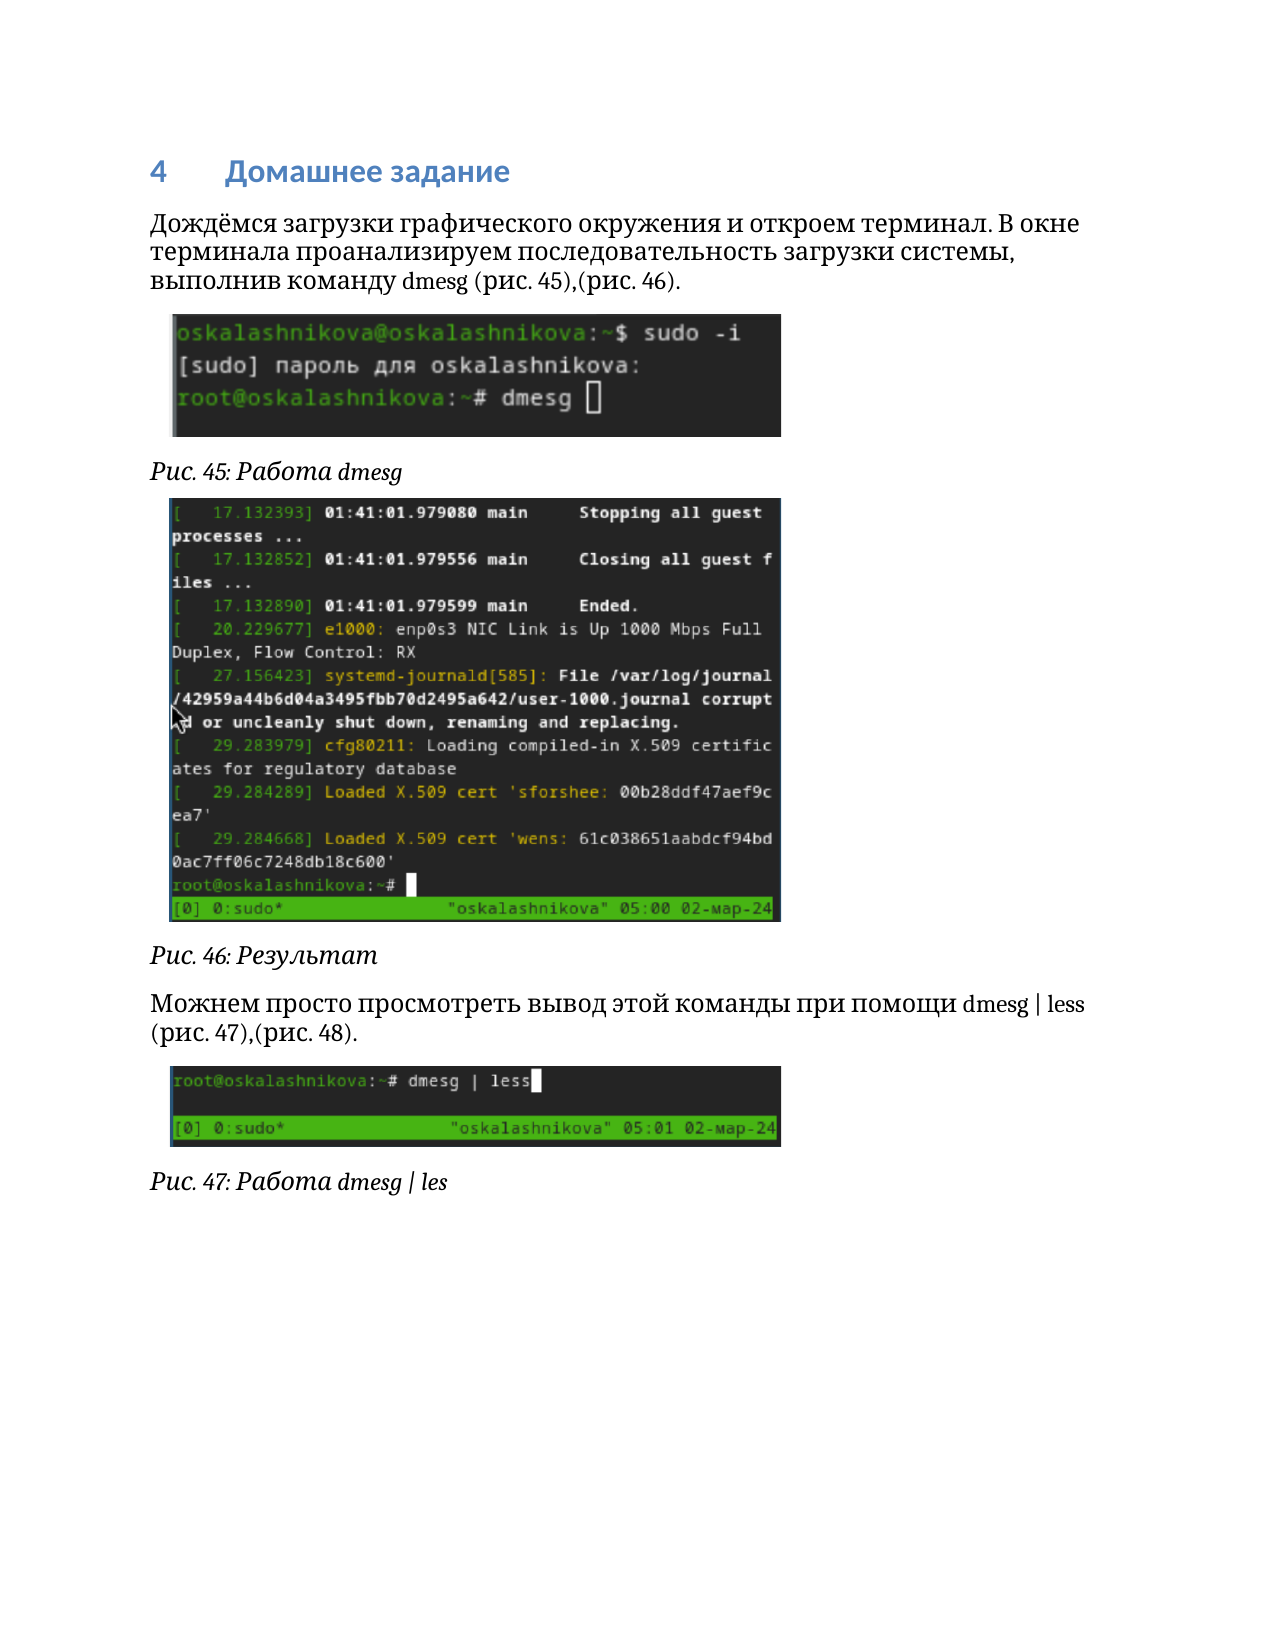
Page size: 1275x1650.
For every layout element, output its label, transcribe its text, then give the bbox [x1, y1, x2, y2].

picture [168, 314, 782, 437]
subtitle 4 Домашнее задание [150, 150, 1125, 191]
text Дождёмся загрузки графического окружения и откроем терминал. В окне терминала проанализируем последовательность загрузки системы, выполнив команду dmesg (рис. 45),(рис. 46). [150, 209, 1125, 296]
text Можнем просто просмотреть вывод этой команды при помощи dmesg | less (рис. 47),(рис. 48). [150, 990, 1125, 1047]
text Рис. 47: Работа dmesg | les [150, 1168, 1125, 1196]
picture [168, 1066, 782, 1147]
text Рис. 45: Работа dmesg [150, 457, 1125, 486]
picture [168, 498, 782, 922]
text Рис. 46: Результат [150, 942, 1125, 971]
